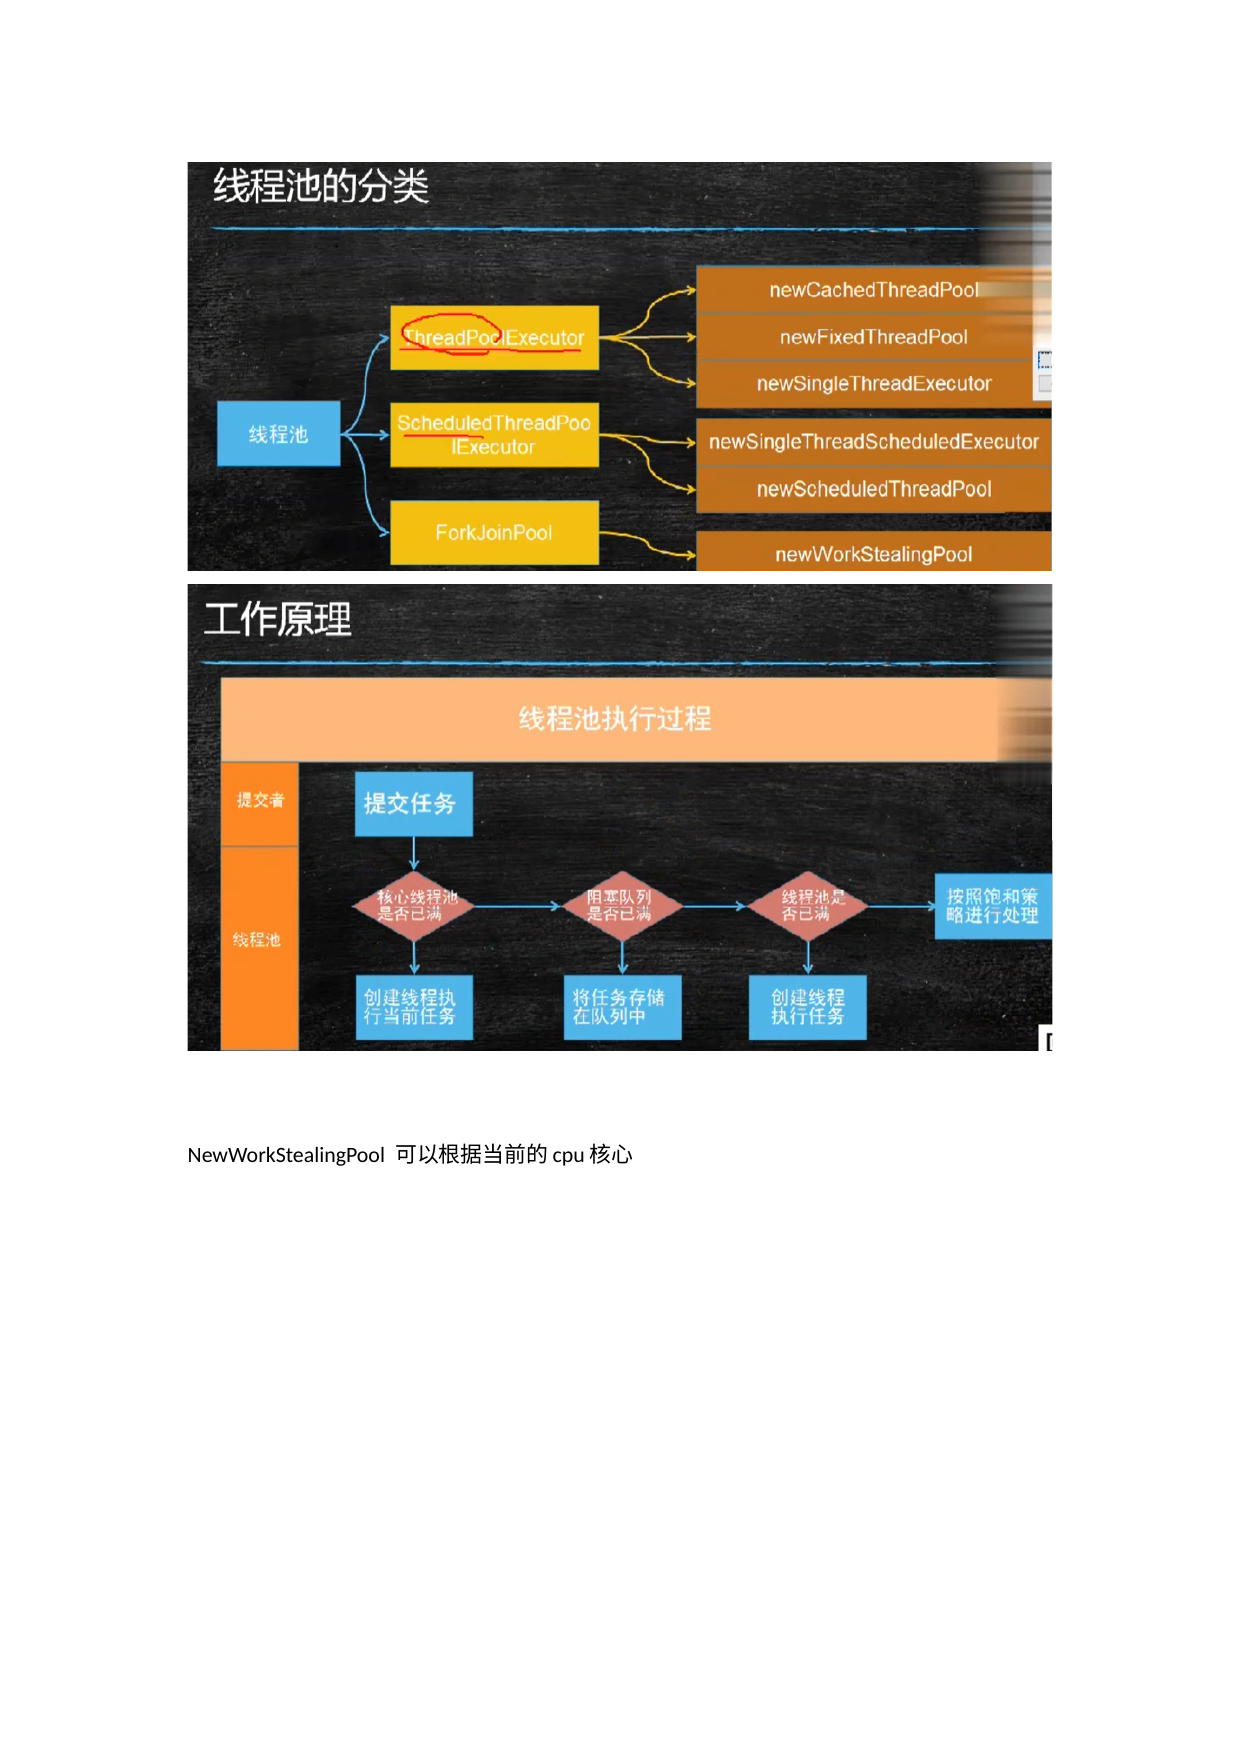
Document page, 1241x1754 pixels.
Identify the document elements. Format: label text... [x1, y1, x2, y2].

picture [187, 584, 1053, 1051]
list NewWorkStealingPool 可以根据当前的cpu核心 [187, 1137, 1053, 1169]
picture [187, 162, 1052, 571]
